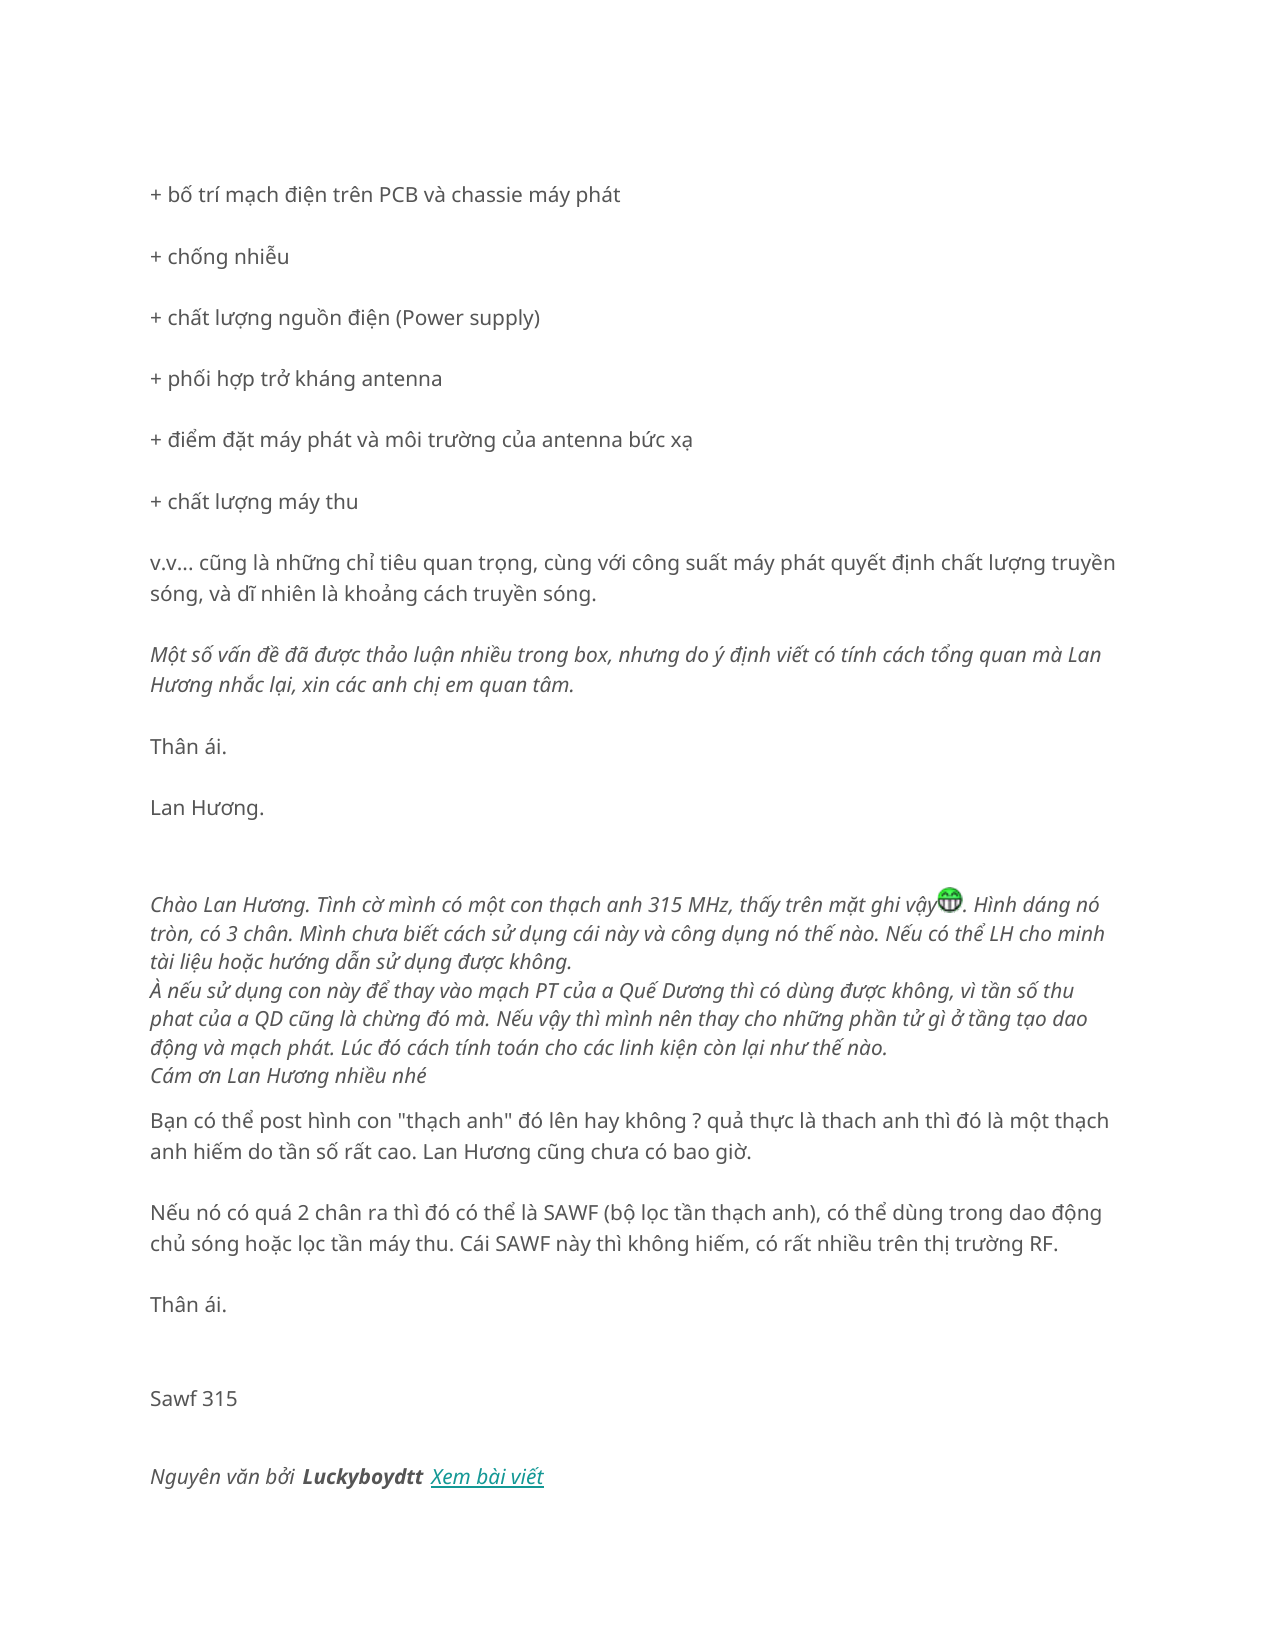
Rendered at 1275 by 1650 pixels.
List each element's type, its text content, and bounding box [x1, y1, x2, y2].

text Chào Lan Hương. Tình cờ mình có một con thạch anh 315 MHz, thấy trên mặt ghi vậy. Hình dáng nó tròn, có 3 chân. Mình chưa biết cách sử dụng cái này và công dụng nó thế nào. Nếu có thể LH cho minh tài liệu hoặc hướng dẫn sử dụng được không. À nếu sử dụng con này để thay vào mạch PT của a Quế Dương thì có dùng được không, vì tần số thu phat của a QD cũng là chừng đó mà. Nếu vậy thì mình nên thay cho những phần tử gì ở tầng tạo dao động và mạch phát. Lúc đó cách tính toán cho các linh kiện còn lại như thế nào. Cám ơn Lan Hương nhiều nhé [150, 888, 1125, 1089]
text Nguyên văn bởi Luckyboydtt Xem bài viết [150, 1462, 1125, 1490]
picture [937, 887, 963, 913]
text Sawf 315 [150, 1384, 1125, 1443]
text Bạn có thể post hình con "thạch anh" đó lên hay không ? quả thực là thach anh thì đó là một thạch anh hiếm do tần số rất cao. Lan Hương cũng chưa có bao giờ. Nếu nó có quá 2 chân ra thì đó có thể là SAWF (bộ lọc tần thạch anh), có thể dùng trong dao động chủ sóng hoặc lọc tần máy thu. Cái SAWF này thì không hiếm, có rất nhiều trên thị trường RF. Thân ái. [150, 1106, 1125, 1318]
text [150, 150, 1125, 822]
